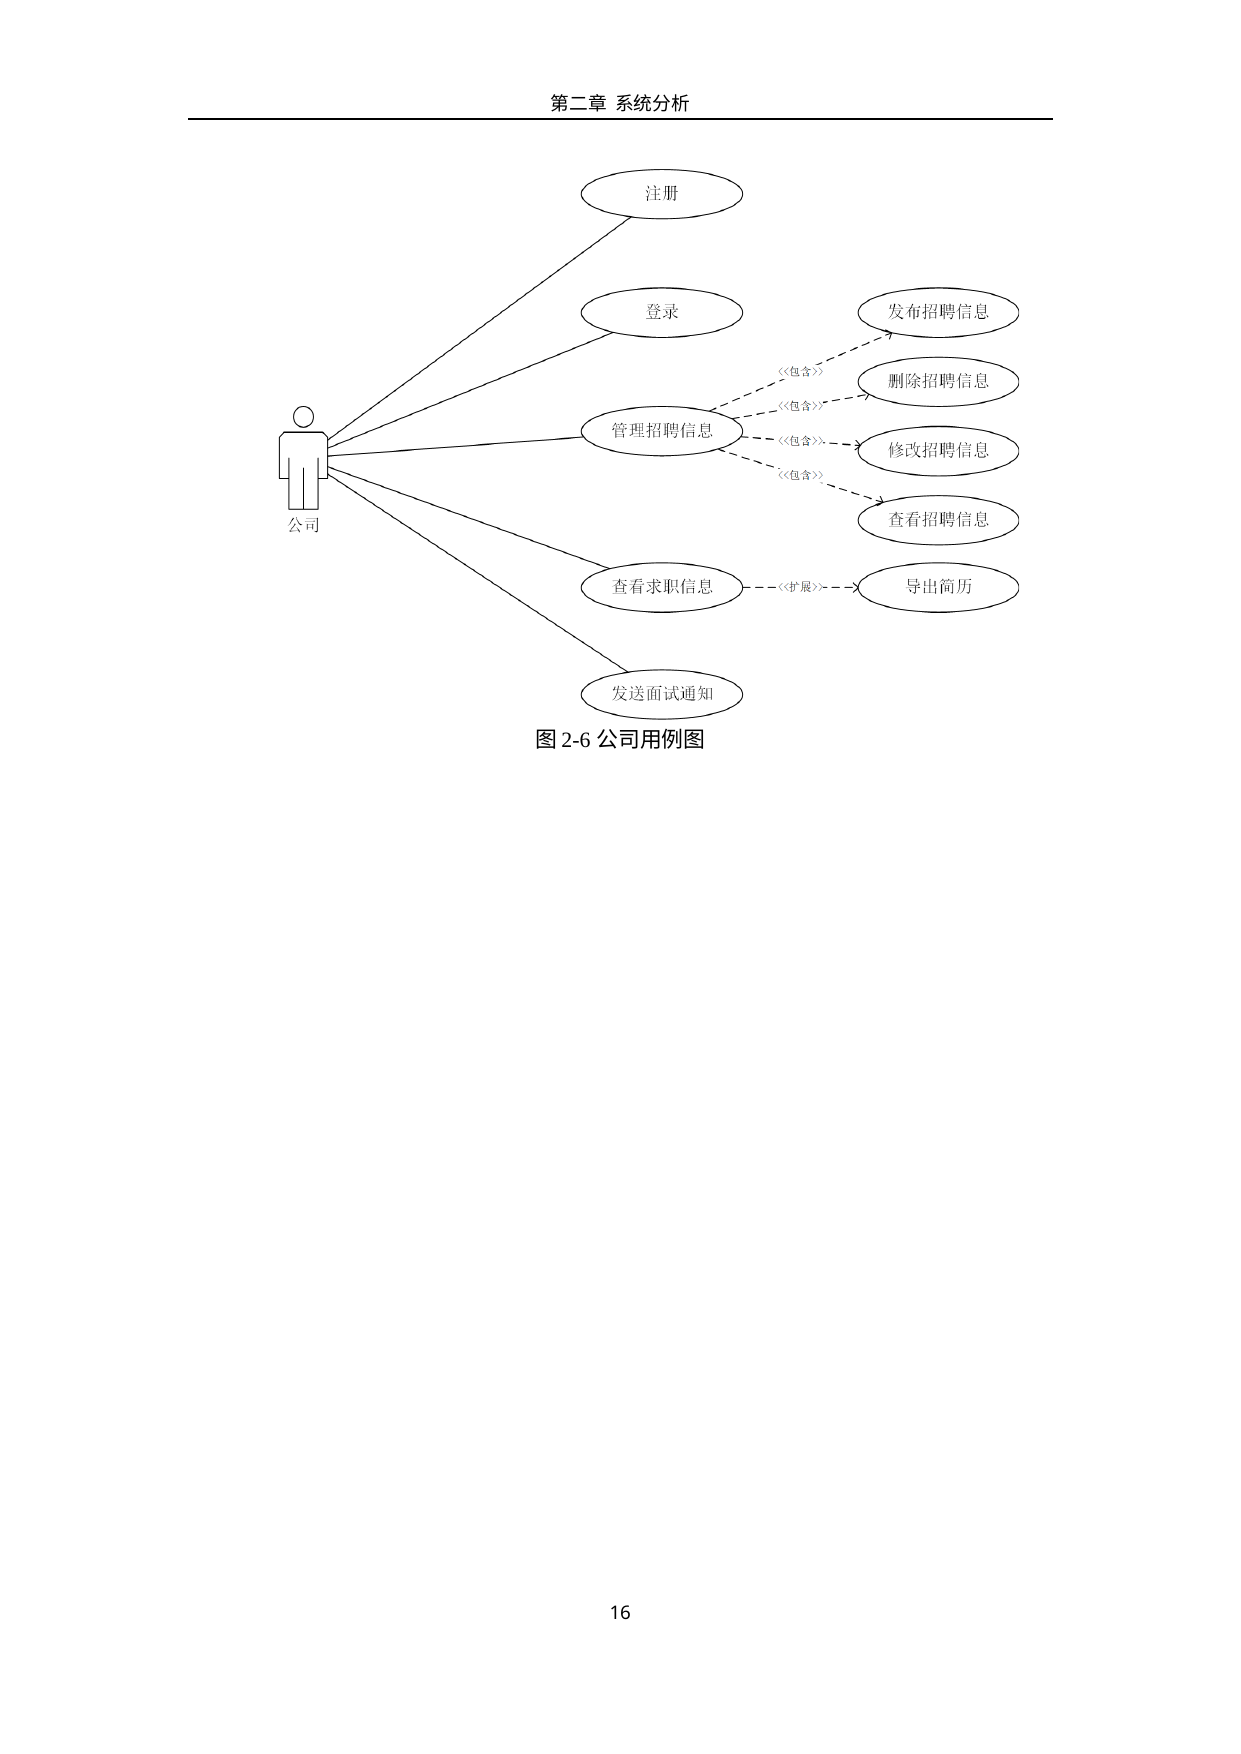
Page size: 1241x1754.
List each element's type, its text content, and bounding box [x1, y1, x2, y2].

text 图2-6 公司用例图 [187, 721, 1053, 756]
picture [277, 168, 1020, 720]
